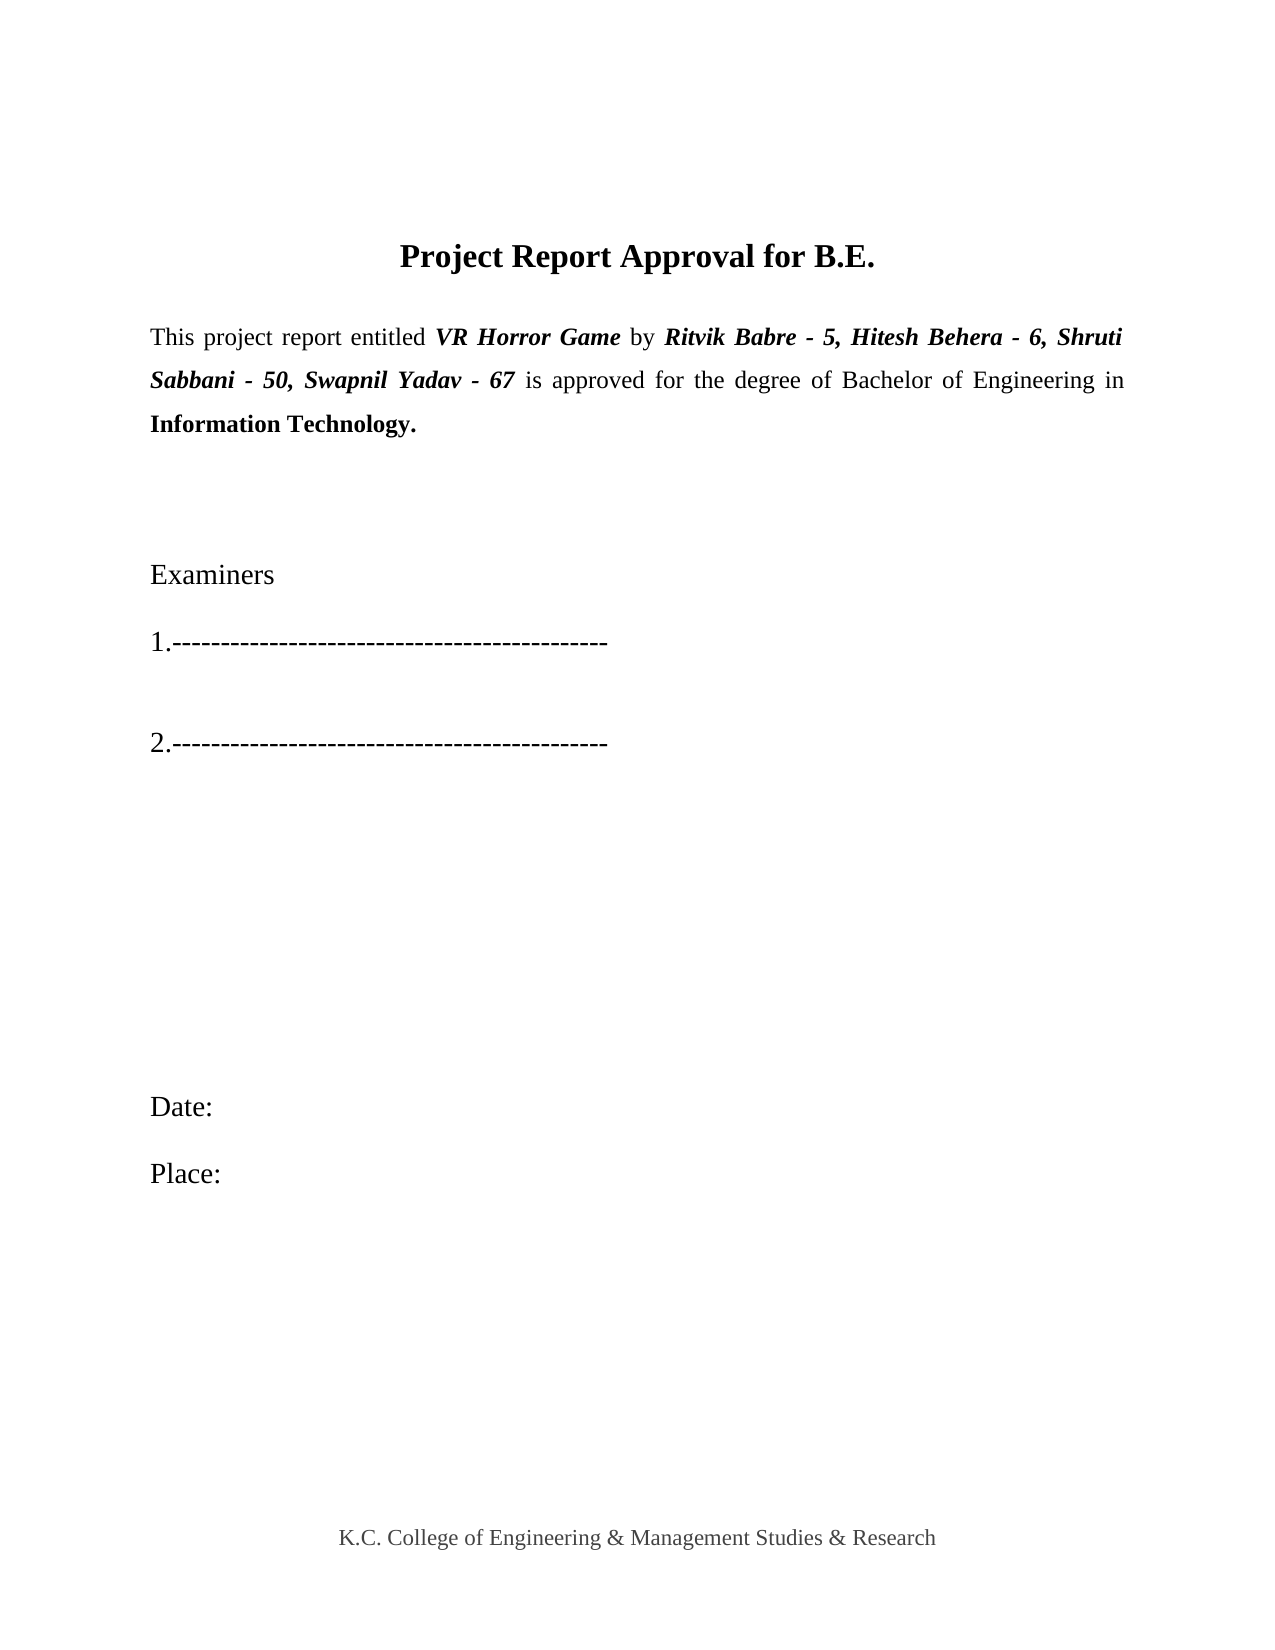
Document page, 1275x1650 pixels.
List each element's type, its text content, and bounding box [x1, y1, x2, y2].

text This project report entitled VR Horror Game by Ritvik Babre - 5, Hitesh Behera - 6, Shruti Sabbani - 50, Swapnil Yadav - 67 is approved for the degree of Bachelor of Engineering in Information Technology. [150, 322, 1125, 437]
text 1.--------------------------------------------- [150, 624, 1125, 658]
text Place: [150, 1156, 1125, 1190]
text 2.--------------------------------------------- [150, 725, 1125, 758]
text Examiners [150, 557, 1125, 591]
text Date: [150, 1089, 1125, 1123]
text Project Report Approval for B.E. [150, 236, 1125, 274]
